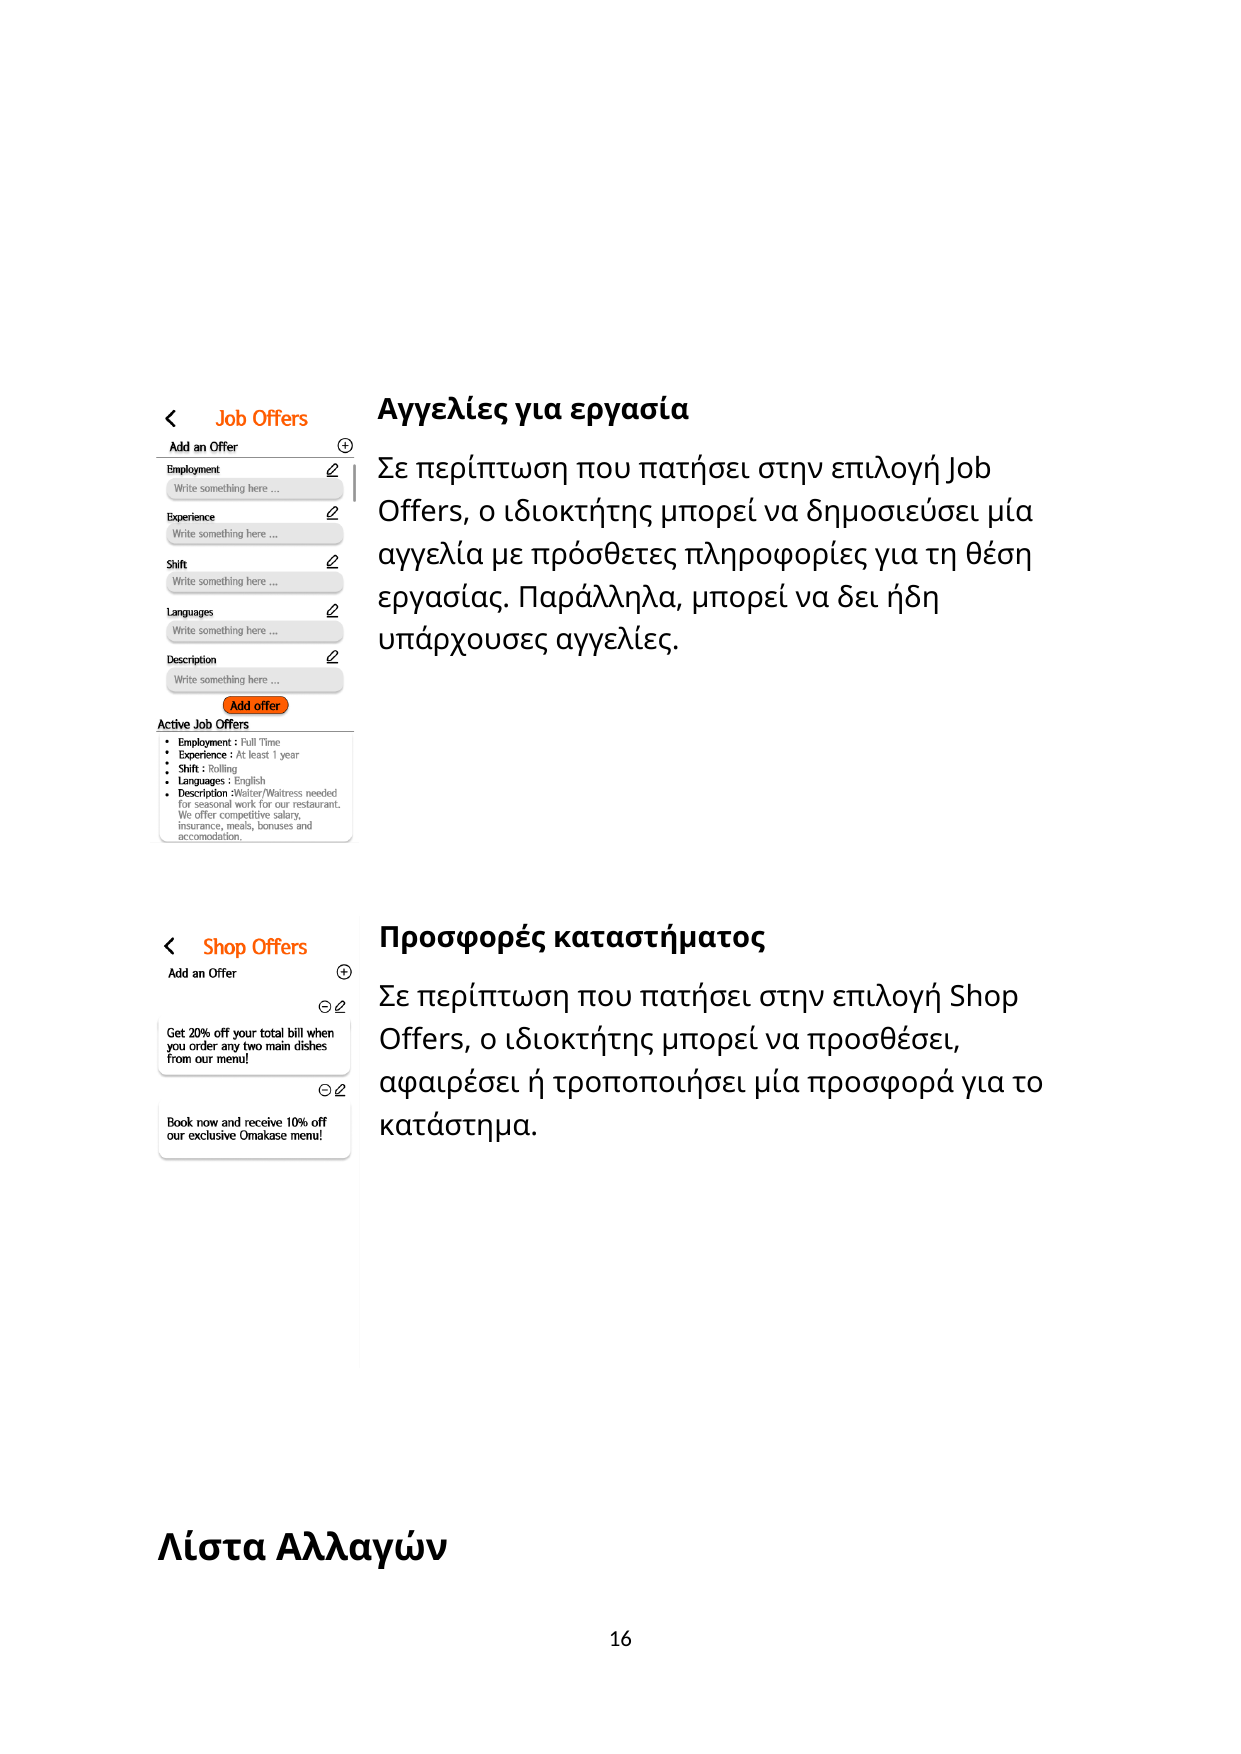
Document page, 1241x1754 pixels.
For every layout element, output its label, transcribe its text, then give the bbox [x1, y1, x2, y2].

text Αγγελίες για εργασία [359, 388, 1090, 428]
picture [150, 916, 360, 1368]
picture [150, 387, 359, 843]
text Σε περίπτωση που πατήσει στην επιλογή Job Offers, o ιδιοκτήτης μπορεί να δημοσιεύσει μία αγγελία με πρόσθετες πληροφορίες για τη θέση εργασίας. Παράλληλα, μπορεί να δει ήδη υπάρχουσες αγγελίες. [359, 447, 1090, 658]
text Λίστα Αλλαγών [150, 1520, 1090, 1571]
text Σε περίπτωση που πατήσει στην επιλογή Shop Offers, o ιδιοκτήτης μπορεί να προσθέσει, αφαιρέσει ή τροποποιήσει μία προσφορά για το κατάστημα. [360, 976, 1090, 1144]
text Προσφορές καταστήματος [360, 916, 1090, 956]
